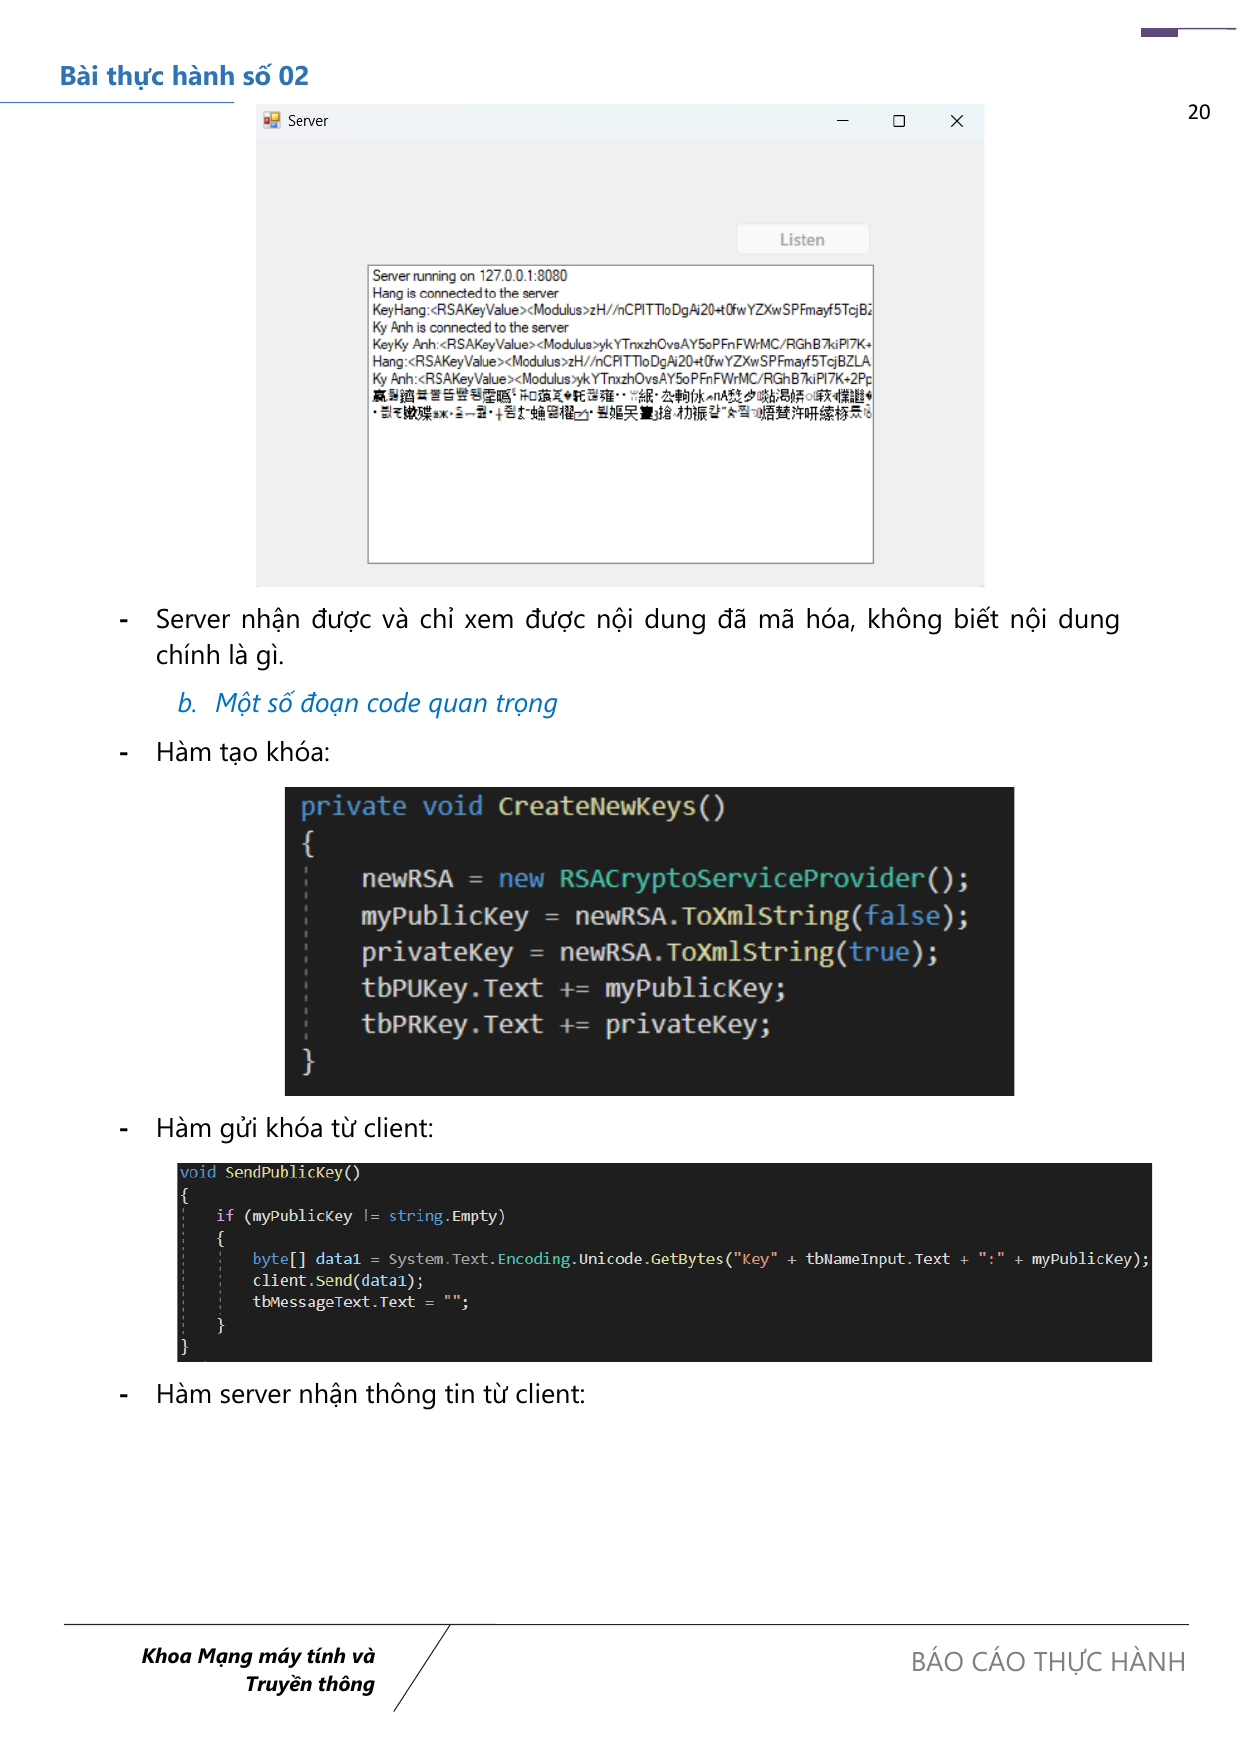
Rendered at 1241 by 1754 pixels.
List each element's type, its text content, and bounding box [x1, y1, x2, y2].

list Hàm tạo khóa: [118, 732, 1122, 768]
picture [284, 787, 1015, 1096]
picture [177, 1163, 1153, 1362]
list Hàm server nhận thông tin từ client: [118, 1374, 1122, 1410]
list Một số đoạn code quan trọng [177, 683, 1122, 719]
list Server nhận được và chỉ xem được nội dung đã mã hóa, không biết nội dung chính là gì. [118, 599, 1122, 671]
picture [255, 104, 985, 587]
list Hàm gửi khóa từ client: [118, 1108, 1122, 1144]
